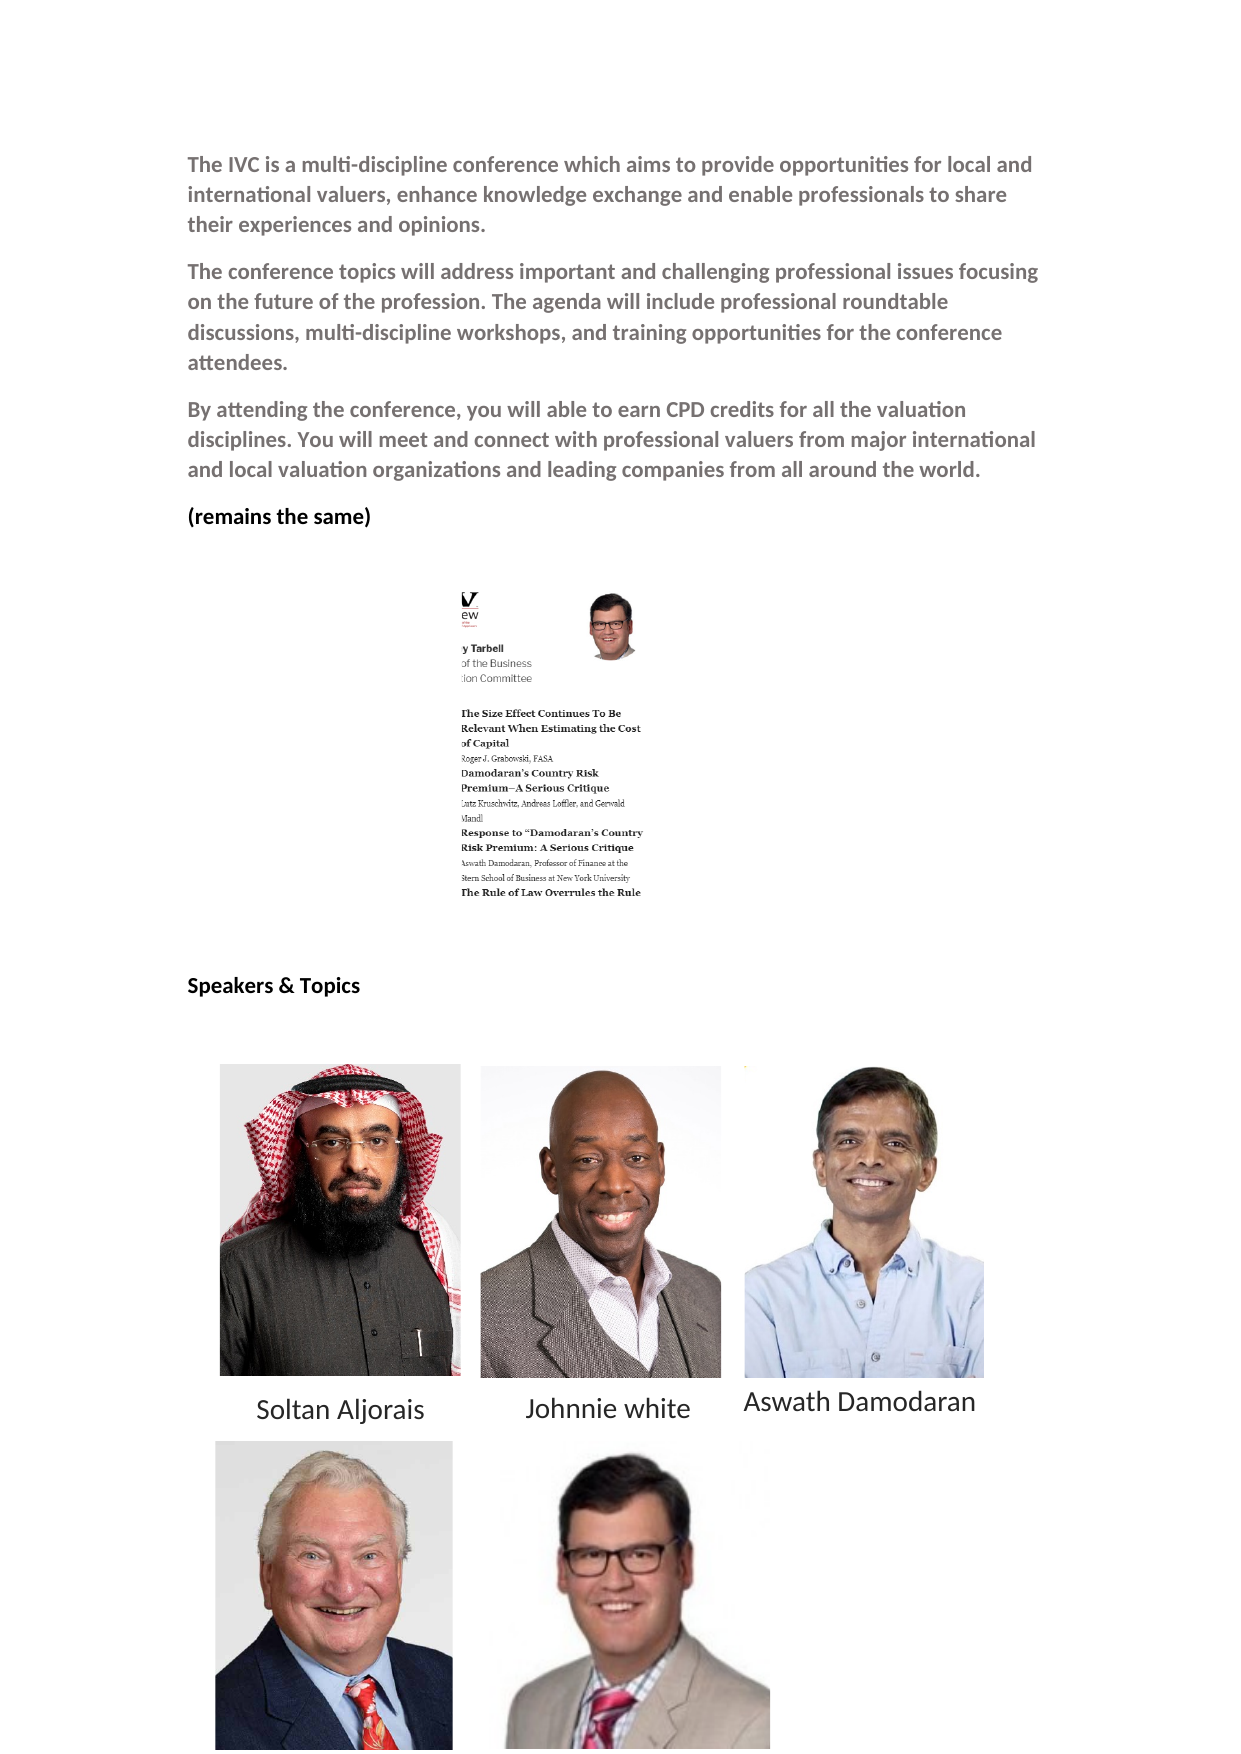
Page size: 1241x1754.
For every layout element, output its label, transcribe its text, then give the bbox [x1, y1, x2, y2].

text By attending the conference, you will able to earn CPD credits for all the valuation disciplines. You will meet and connect with professional valuers from major international and local valuation organizations and leading companies from all around the world. [187, 395, 1053, 483]
text The conference topics will address important and challenging professional issues focusing on the future of the profession. The agenda will include professional roundtable discussions, multi-discipline workshops, and training opportunities for the conference attendees. [187, 257, 1053, 376]
text The IVC is a multi-discipline conference which aims to provide opportunities for local and international valuers, enhance knowledge exchange and enable professionals to share their experiences and opinions. [187, 150, 1053, 238]
picture [744, 1066, 984, 1378]
text Speakers & Topics [187, 971, 1053, 999]
picture [215, 1441, 453, 1750]
picture [219, 1064, 461, 1376]
text (remains the same) [187, 502, 1053, 530]
picture [462, 538, 655, 899]
picture [480, 1066, 722, 1378]
picture [489, 1441, 771, 1749]
